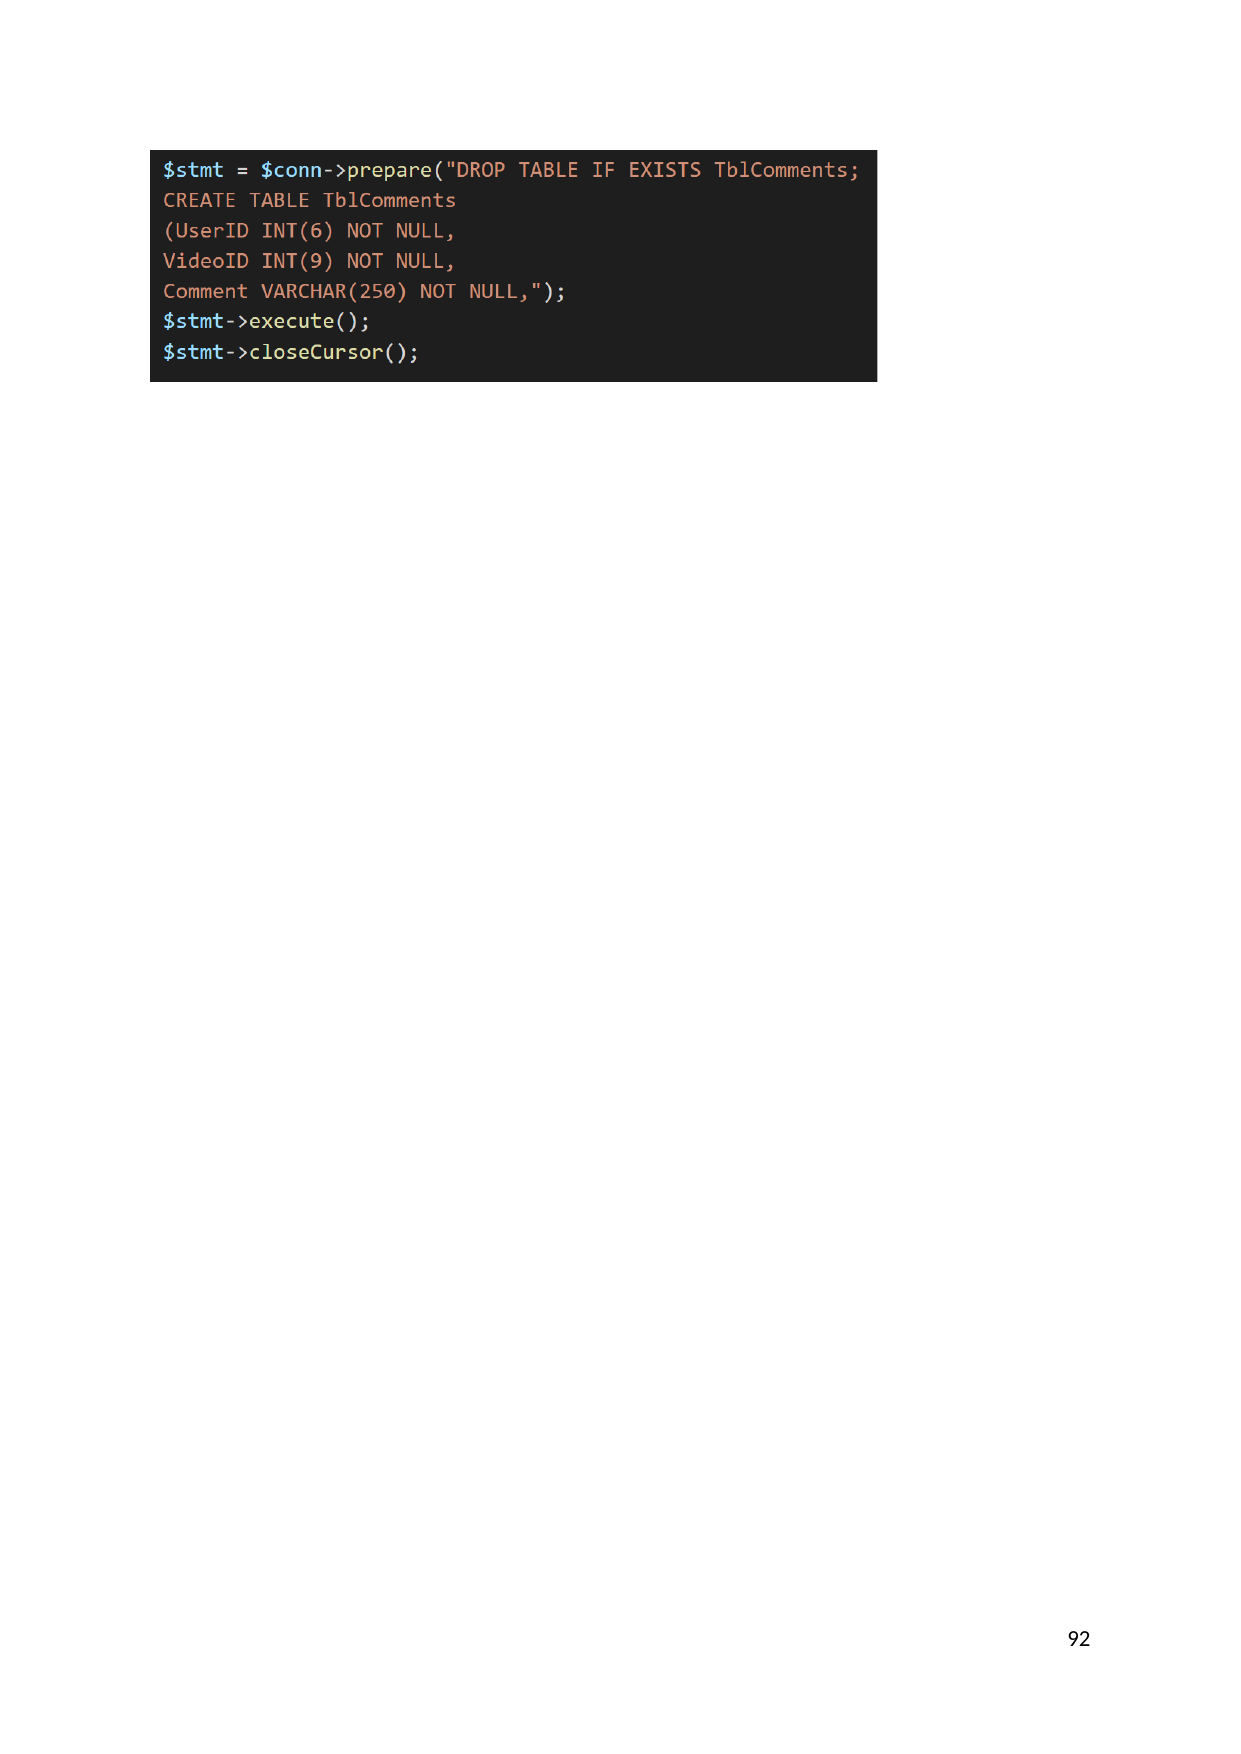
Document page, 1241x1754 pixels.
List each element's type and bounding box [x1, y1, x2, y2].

picture [150, 150, 878, 382]
